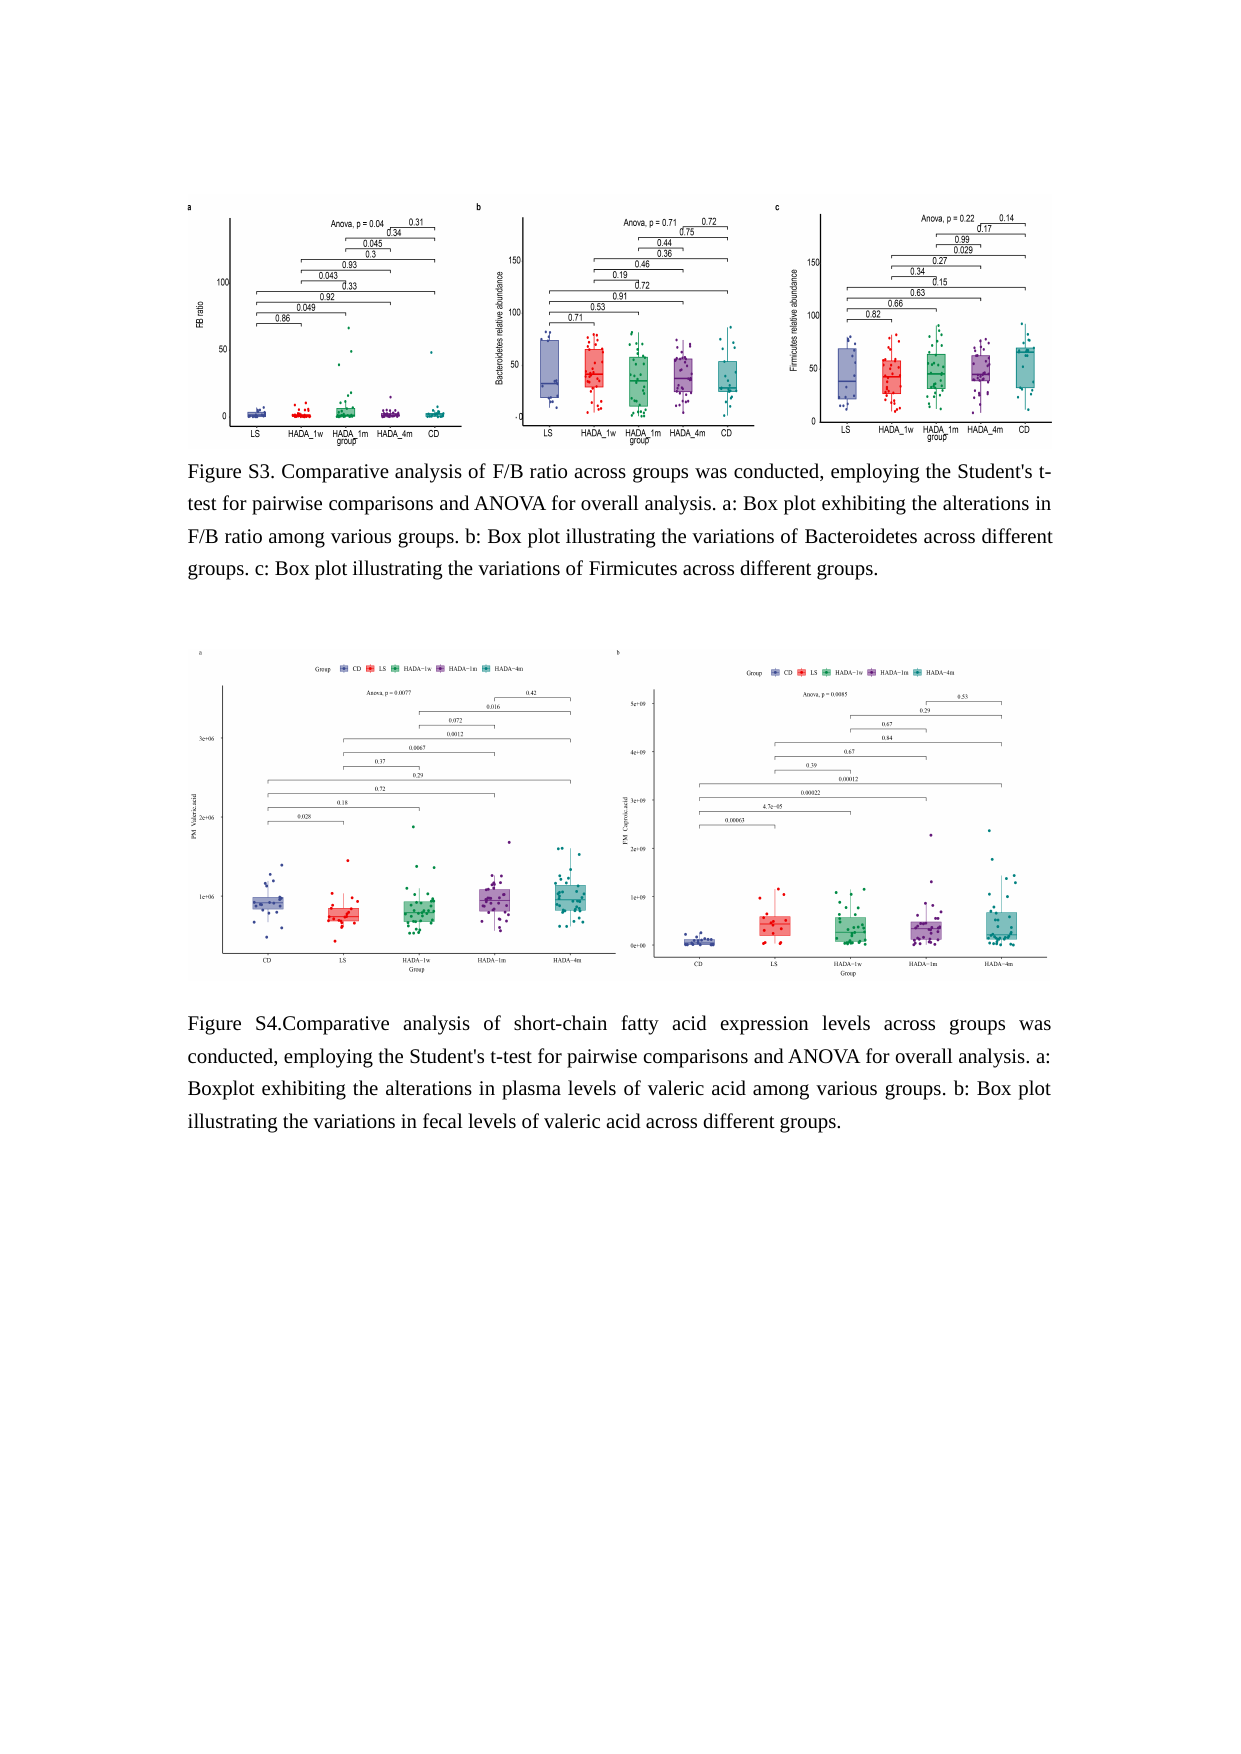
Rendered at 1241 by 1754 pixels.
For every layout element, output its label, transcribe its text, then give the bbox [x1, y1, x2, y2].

text Figure S4.Comparative analysis of short-chain fatty acid expression levels across groups was conducted, employing the Student's t-test for pairwise comparisons and ANOVA for overall analysis. a: Boxplot exhibiting the alterations in plasma levels of valeric acid among various groups. b: Box plot illustrating the variations in fecal levels of valeric acid across different groups. [187, 1007, 1053, 1137]
picture [187, 649, 1051, 981]
text Figure S3. Comparative analysis of F/B ratio across groups was conducted, employing the Student's t-test for pairwise comparisons and ANOVA for overall analysis. a: Box plot exhibiting the alterations in F/B ratio among various groups. b: Box plot illustrating the variations of Bacteroidetes across different groups. c: Box plot illustrating the variations of Firmicutes across different groups. [187, 454, 1053, 584]
picture [187, 194, 1052, 449]
